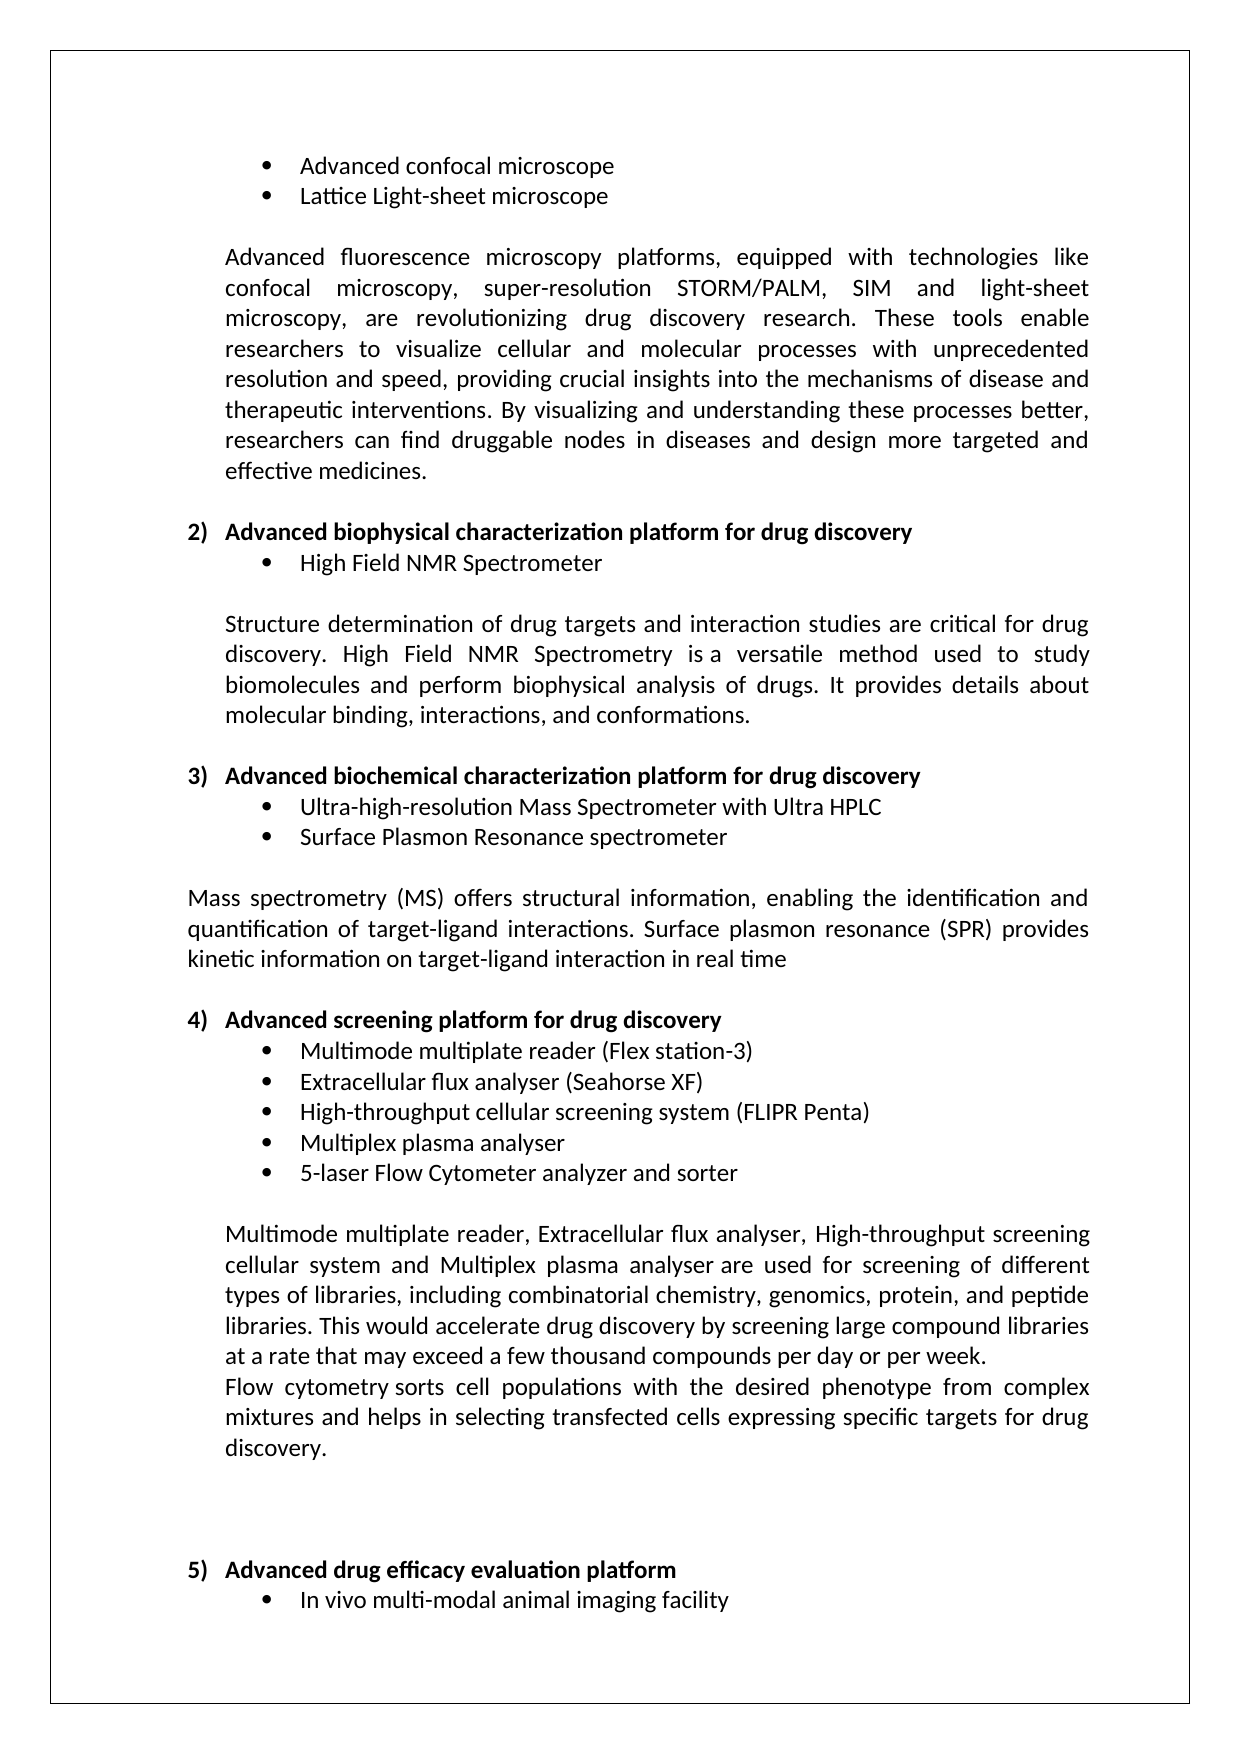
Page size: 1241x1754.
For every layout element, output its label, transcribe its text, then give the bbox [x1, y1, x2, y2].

list Ultra-high-resolution Mass Spectrometer with Ultra HPLC [262, 791, 1090, 821]
text Flow cytometry sorts cell populations with the desired phenotype from complex mixtures and helps in selecting transfected cells expressing specific targets for drug discovery. [225, 1371, 1090, 1462]
list Lattice Light-sheet microscope [262, 181, 1090, 211]
text Multimode multiplate reader, Extracellular flux analyser, High-throughput screening cellular system and Multiplex plasma analyser are used for screening of different types of libraries, including combinatorial chemistry, genomics, protein, and peptide libraries. This would accelerate drug discovery by screening large compound libraries at a rate that may exceed a few thousand compounds per day or per week. [225, 1218, 1090, 1371]
list Advanced biophysical characterization platform for drug discovery [187, 516, 1090, 547]
list Advanced biochemical characterization platform for drug discovery [187, 760, 1090, 791]
list 5-laser Flow Cytometer analyzer and sorter [262, 1157, 1090, 1188]
text Mass spectrometry (MS) offers structural information, enabling the identification and quantification of target-ligand interactions. Surface plasmon resonance (SPR) provides kinetic information on target-ligand interaction in real time [187, 882, 1090, 974]
text Structure determination of drug targets and interaction studies are critical for drug discovery. High Field NMR Spectrometry is a versatile method used to study biomolecules and perform biophysical analysis of drugs. It provides details about molecular binding, interactions, and conformations. [225, 608, 1090, 730]
list Advanced drug efficacy evaluation platform [187, 1554, 1090, 1584]
list In vivo multi-modal animal imaging facility [262, 1584, 1090, 1615]
list Multiplex plasma analyser [262, 1127, 1090, 1157]
list Multimode multiplate reader (Flex station-3) [262, 1035, 1090, 1066]
list Advanced confocal microscope [262, 150, 1090, 181]
text Advanced fluorescence microscopy platforms, equipped with technologies like confocal microscopy, super-resolution STORM/PALM, SIM and light-sheet microscopy, are revolutionizing drug discovery research. These tools enable researchers to visualize cellular and molecular processes with unprecedented resolution and speed, providing crucial insights into the mechanisms of disease and therapeutic interventions. By visualizing and understanding these processes better, researchers can find druggable nodes in diseases and design more targeted and effective medicines. [225, 242, 1090, 486]
list Extracellular flux analyser (Seahorse XF) [262, 1066, 1090, 1096]
list High-throughput cellular screening system (FLIPR Penta) [262, 1096, 1090, 1127]
list Advanced screening platform for drug discovery [187, 1004, 1090, 1035]
list Surface Plasmon Resonance spectrometer [262, 821, 1090, 852]
list High Field NMR Spectrometer [262, 547, 1090, 577]
